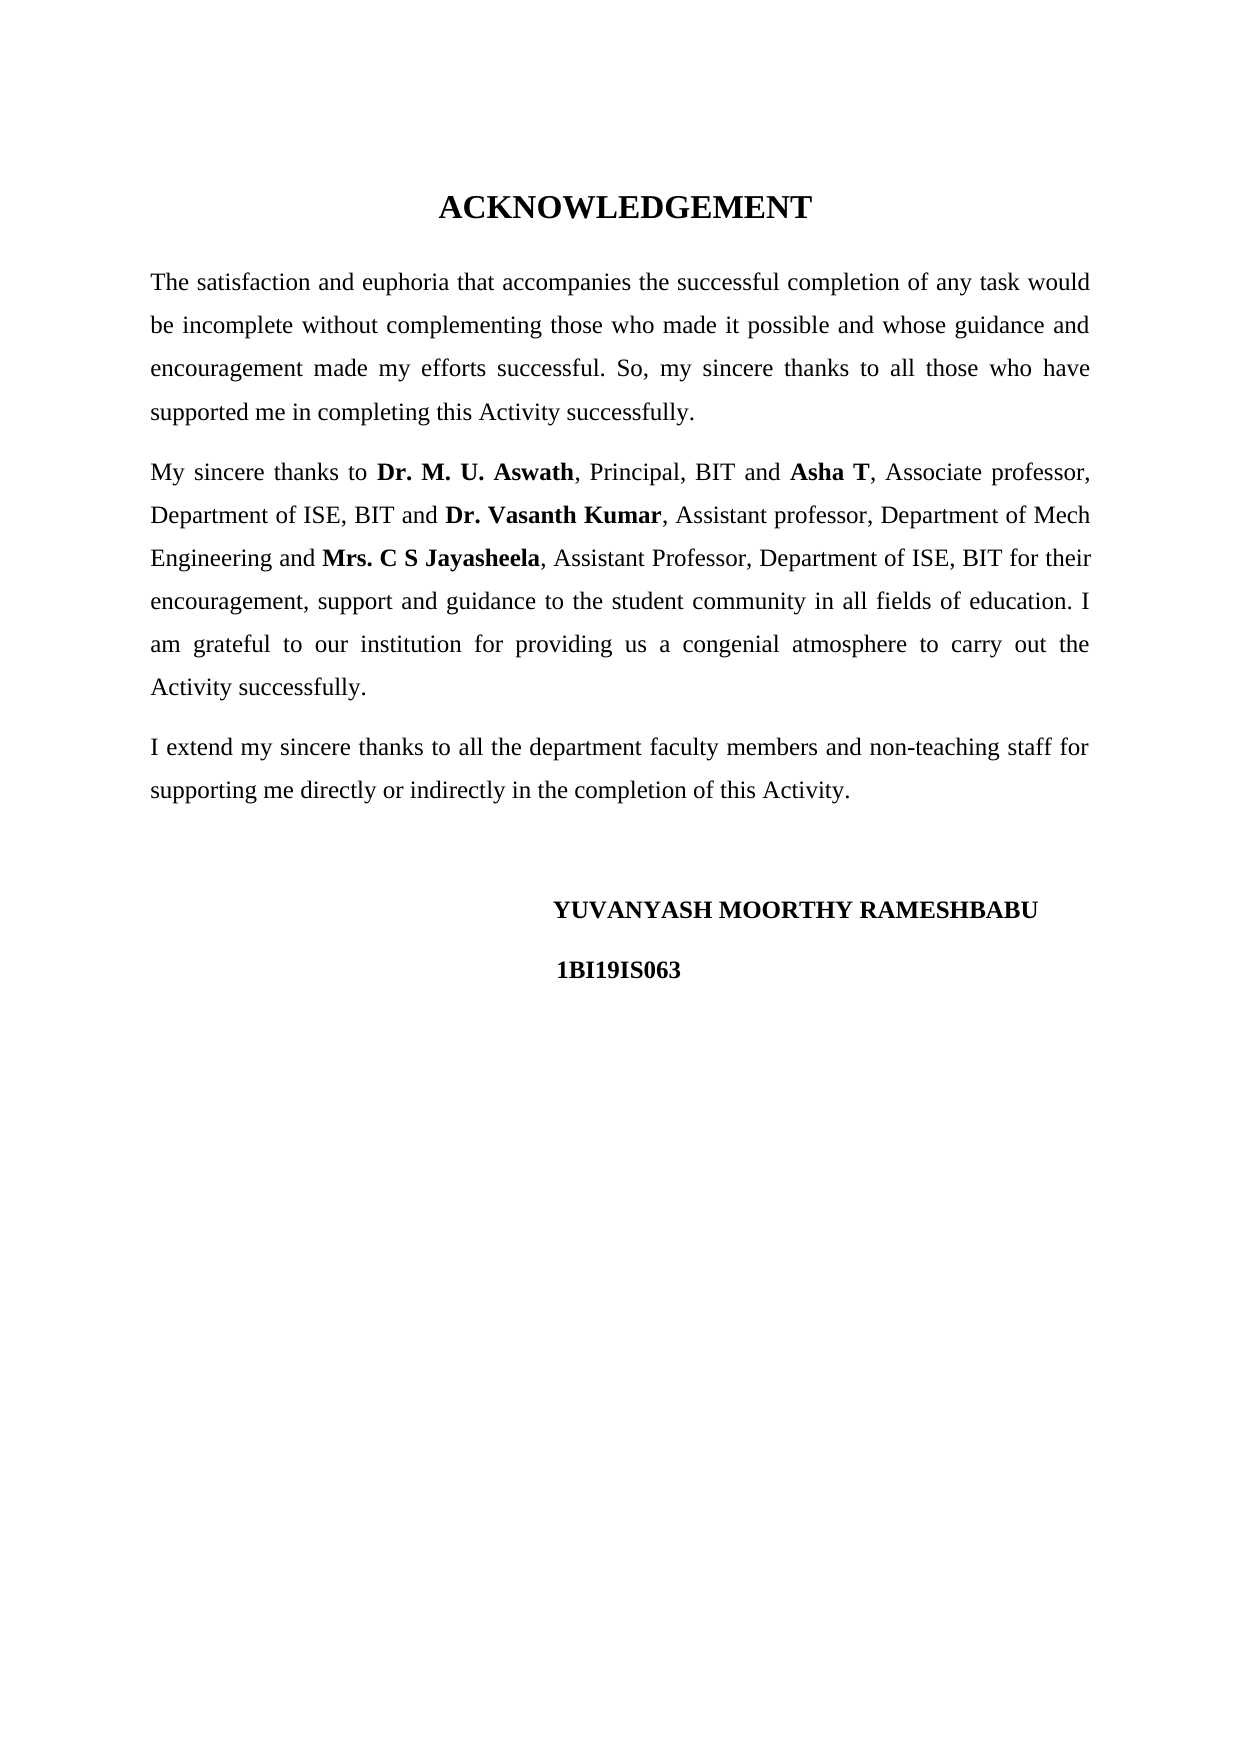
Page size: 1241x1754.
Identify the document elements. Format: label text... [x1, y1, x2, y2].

text ACKNOWLEDGEMENT [67, 187, 1184, 226]
text The satisfaction and euphoria that accompanies the successful completion of any task would be incomplete without complementing those who made it possible and whose guidance and encouragement made my efforts successful. So, my sincere thanks to all those who have supported me in completing this Activity successfully. [150, 267, 1091, 425]
text I extend my sincere thanks to all the department faculty members and non-teaching staff for supporting me directly or indirectly in the completion of this Activity. [150, 732, 1091, 804]
subtitle 1BI19IS063 [67, 955, 1039, 984]
text My sincere thanks to Dr. M. U. Aswath, Principal, BIT and Asha T, Associate professor, Department of ISE, BIT and Dr. Vasanth Kumar, Assistant professor, Department of Mech Engineering and Mrs. C S Jayasheela, Assistant Professor, Department of ISE, BIT for their encouragement, support and guidance to the student community in all fields of education. I am grateful to our institution for providing us a congenial atmosphere to carry out the Activity successfully. [150, 457, 1091, 701]
subtitle YUVANYASH MOORTHY RAMESHBABU [67, 895, 1039, 924]
